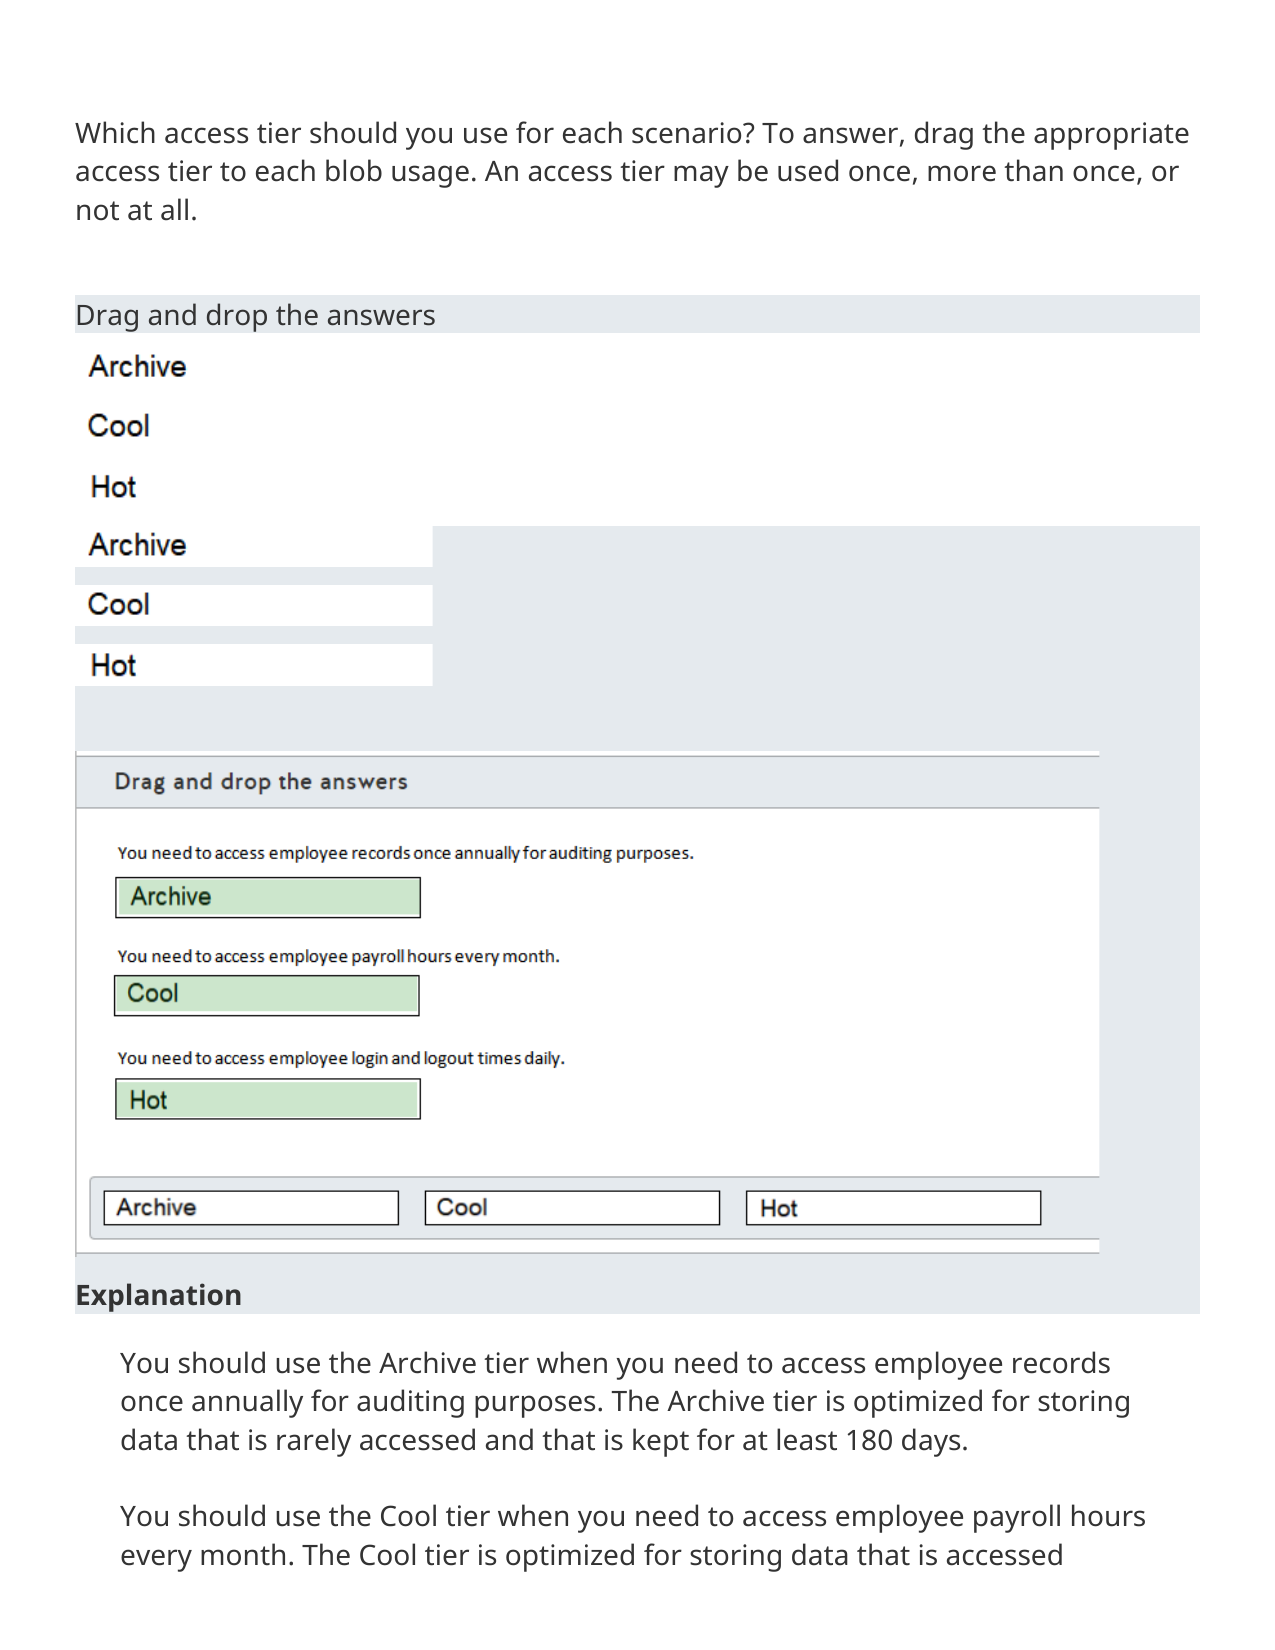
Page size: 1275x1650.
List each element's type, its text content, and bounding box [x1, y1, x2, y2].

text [120, 1343, 1155, 1573]
picture [75, 466, 433, 507]
picture [75, 347, 433, 388]
picture [75, 406, 433, 448]
picture [75, 585, 433, 626]
text Explanation [75, 1276, 1200, 1314]
picture [75, 751, 1100, 1257]
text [75, 75, 1200, 228]
text Drag and drop the answers [75, 295, 1200, 333]
picture [75, 525, 433, 567]
picture [75, 644, 433, 686]
